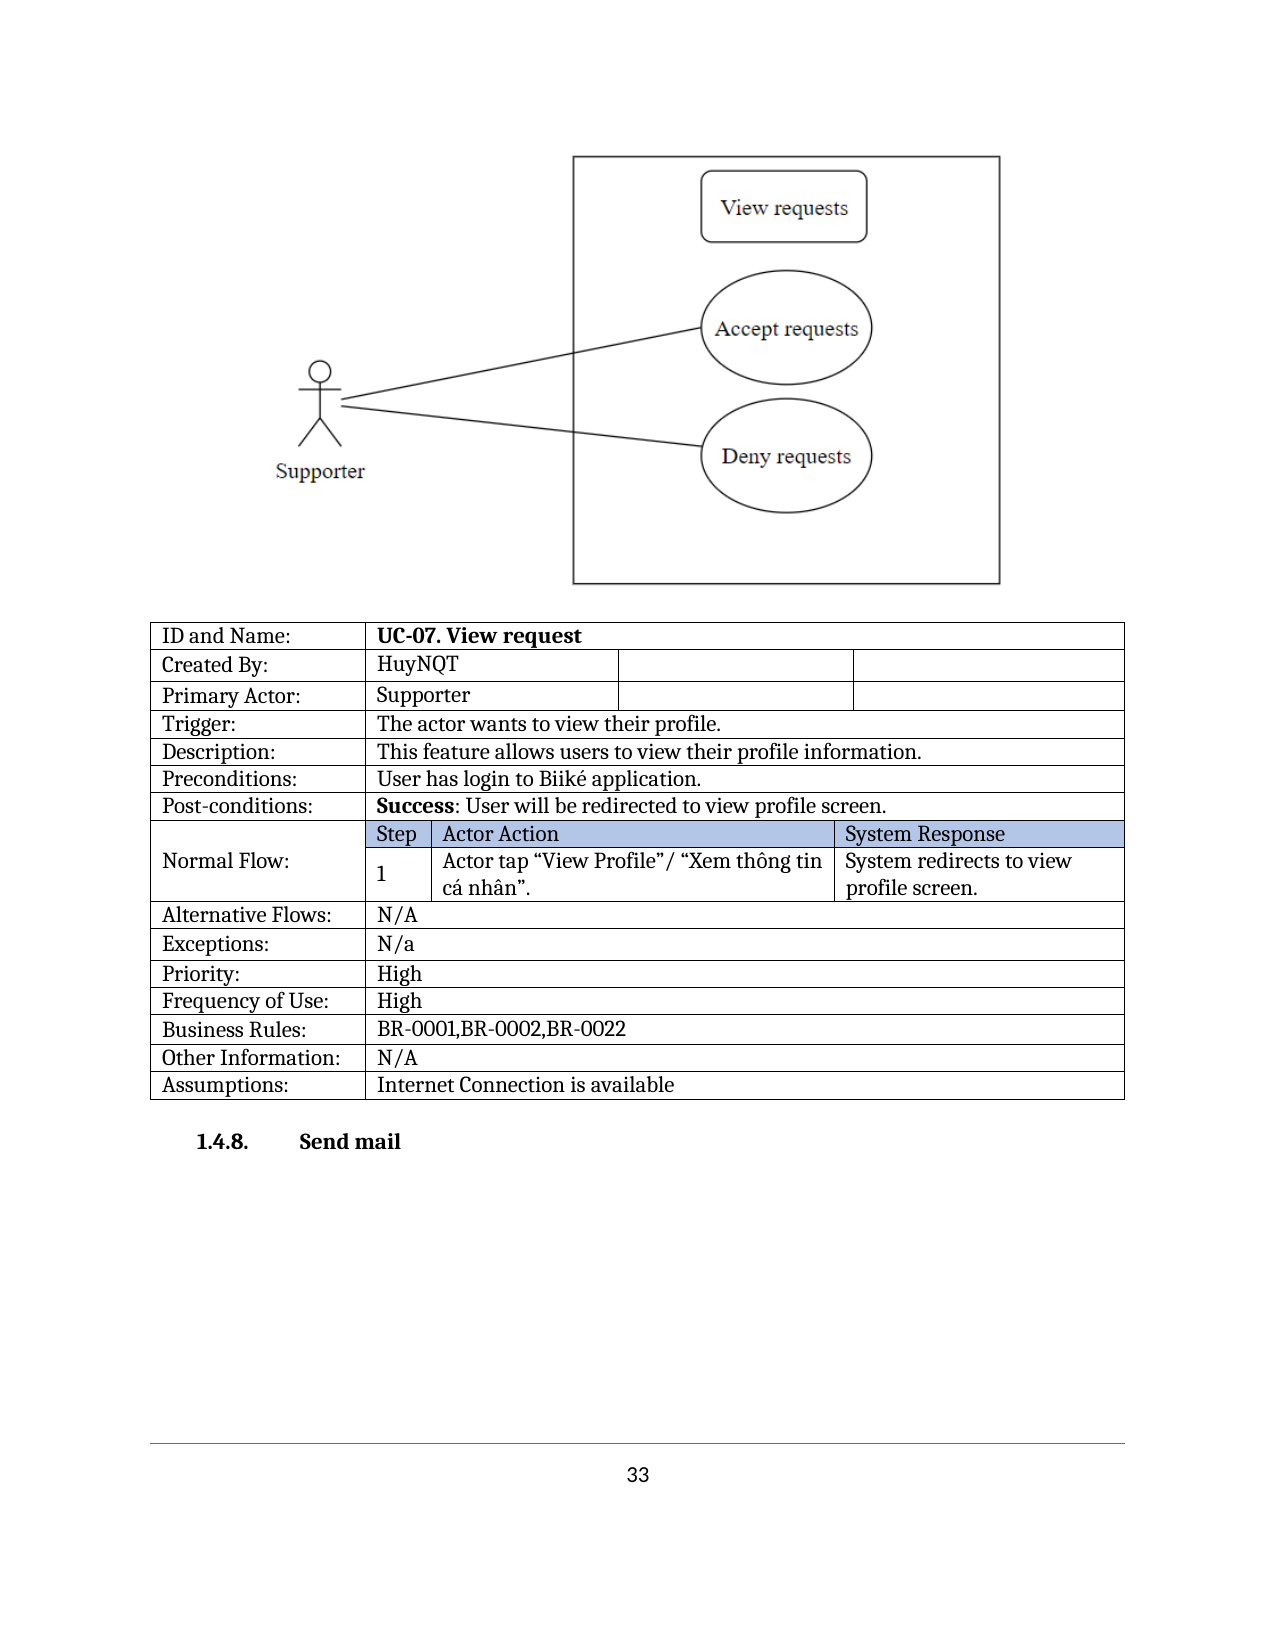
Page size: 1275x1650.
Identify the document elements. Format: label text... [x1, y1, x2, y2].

table_cell Primary Actor: [151, 682, 365, 710]
table_cell Priority: [151, 961, 365, 987]
table_cell [619, 650, 853, 681]
table_cell Description: [151, 739, 365, 765]
table_cell Step [366, 821, 431, 847]
table_header UC-07. View request [366, 623, 1124, 649]
table_cell Exceptions: [151, 929, 365, 959]
table_header ID and Name: [151, 623, 365, 649]
table_cell Alternative Flows: [151, 902, 365, 928]
table_cell Other Information: [151, 1045, 365, 1071]
table_cell Assumptions: [151, 1072, 365, 1098]
table_cell N/A [366, 902, 1124, 928]
table_cell N/a [366, 929, 1124, 959]
table_cell Business Rules: [151, 1015, 365, 1044]
table_cell Success: User will be redirected to view profile screen. [366, 793, 1124, 820]
table_cell Post-conditions: [151, 793, 365, 820]
table_cell Normal Flow: [151, 821, 365, 901]
table_cell HuyNQT [366, 650, 618, 681]
table_cell Actor tap “View Profile”/ “Xem thông tin cá nhân”. [432, 848, 834, 901]
table_cell User has login to Biiké application. [366, 766, 1124, 792]
table_cell Supporter [366, 682, 618, 710]
table_cell Preconditions: [151, 766, 365, 792]
table_cell System Response [835, 821, 1124, 847]
table_cell High [366, 988, 1124, 1014]
table_cell Created By: [151, 650, 365, 681]
picture [262, 150, 1013, 591]
table_cell High [366, 961, 1124, 987]
table_cell This feature allows users to view their profile information. [366, 739, 1124, 765]
table_cell Actor Action [432, 821, 834, 847]
table_cell BR-0001,BR-0002,BR-0022 [366, 1015, 1124, 1044]
table_cell [619, 682, 853, 710]
table_cell Internet Connection is available [366, 1072, 1124, 1098]
table_cell [854, 650, 1124, 681]
table_cell System redirects to view profile screen. [835, 848, 1124, 901]
table_cell Frequency of Use: [151, 988, 365, 1014]
table_cell [854, 682, 1124, 710]
table_cell Trigger: [151, 711, 365, 737]
table_cell The actor wants to view their profile. [366, 711, 1124, 737]
list Send mail [197, 1129, 1125, 1155]
table_cell N/A [366, 1045, 1124, 1071]
table_cell 1 [366, 848, 431, 901]
